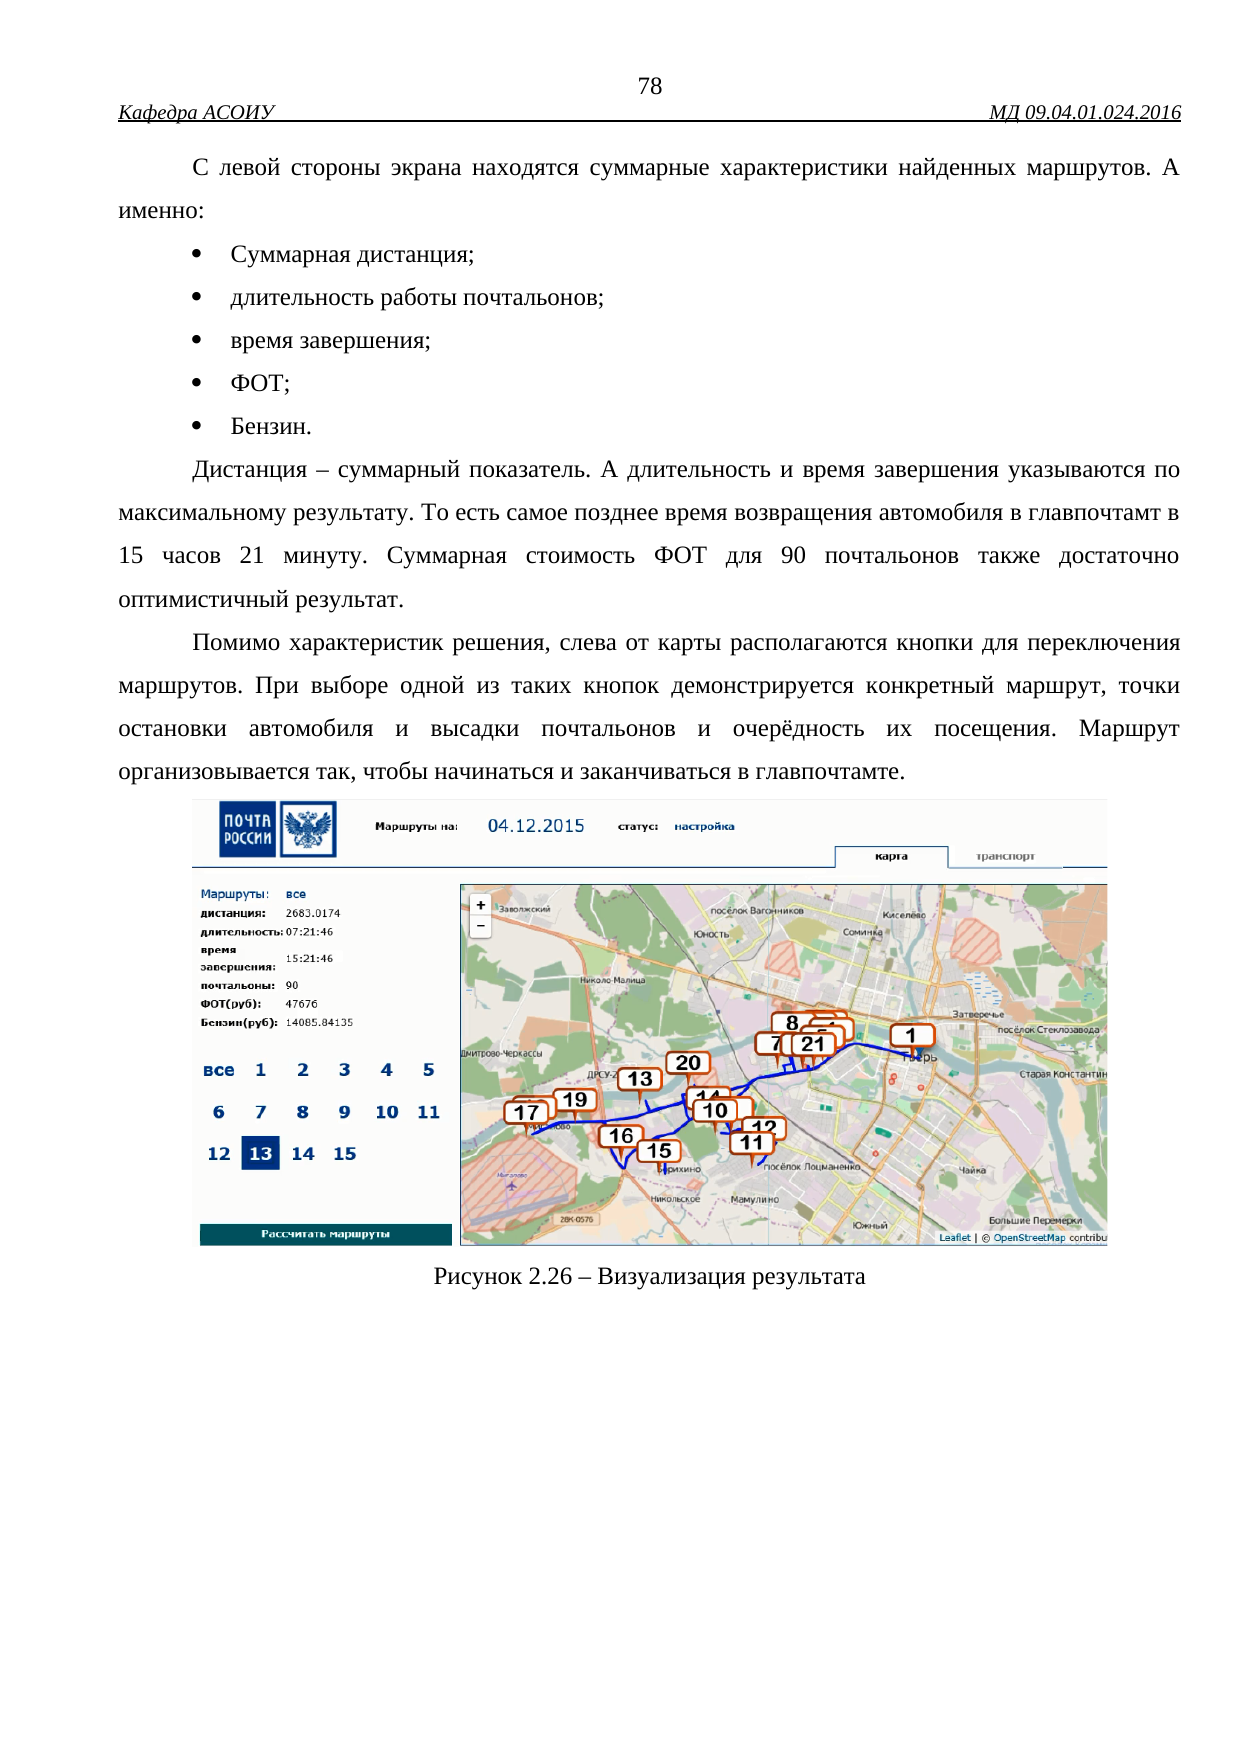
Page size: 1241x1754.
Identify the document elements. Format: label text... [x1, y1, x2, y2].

text С левой стороны экрана находятся суммарные характеристики найденных маршрутов. А именно: [118, 152, 1181, 224]
list Бензин. [192, 411, 1181, 440]
list время завершения; [192, 325, 1181, 354]
list ФОТ; [192, 368, 1181, 397]
list длительность работы почтальонов; [192, 282, 1181, 311]
text Помимо характеристик решения, слева от карты располагаются кнопки для переключения маршрутов. При выборе одной из таких кнопок демонстрируется конкретный маршрут, точки остановки автомобиля и высадки почтальонов и очерёдность их посещения. Маршрут организовывается так, чтобы начинаться и заканчиваться в главпочтамте. [118, 627, 1181, 785]
list Суммарная дистанция; [192, 239, 1181, 267]
text Дистанция – суммарный показатель. А длительность и время завершения указываются по максимальному результату. То есть самое позднее время возвращения автомобиля в главпочтамт в 15 часов 21 минуту. Суммарная стоимость ФОТ для 90 почтальонов также достаточно оптимистичный результат. [118, 454, 1181, 612]
text Рисунок 2.26 – Визуализация результата [118, 1261, 1181, 1290]
picture [192, 799, 1108, 1247]
